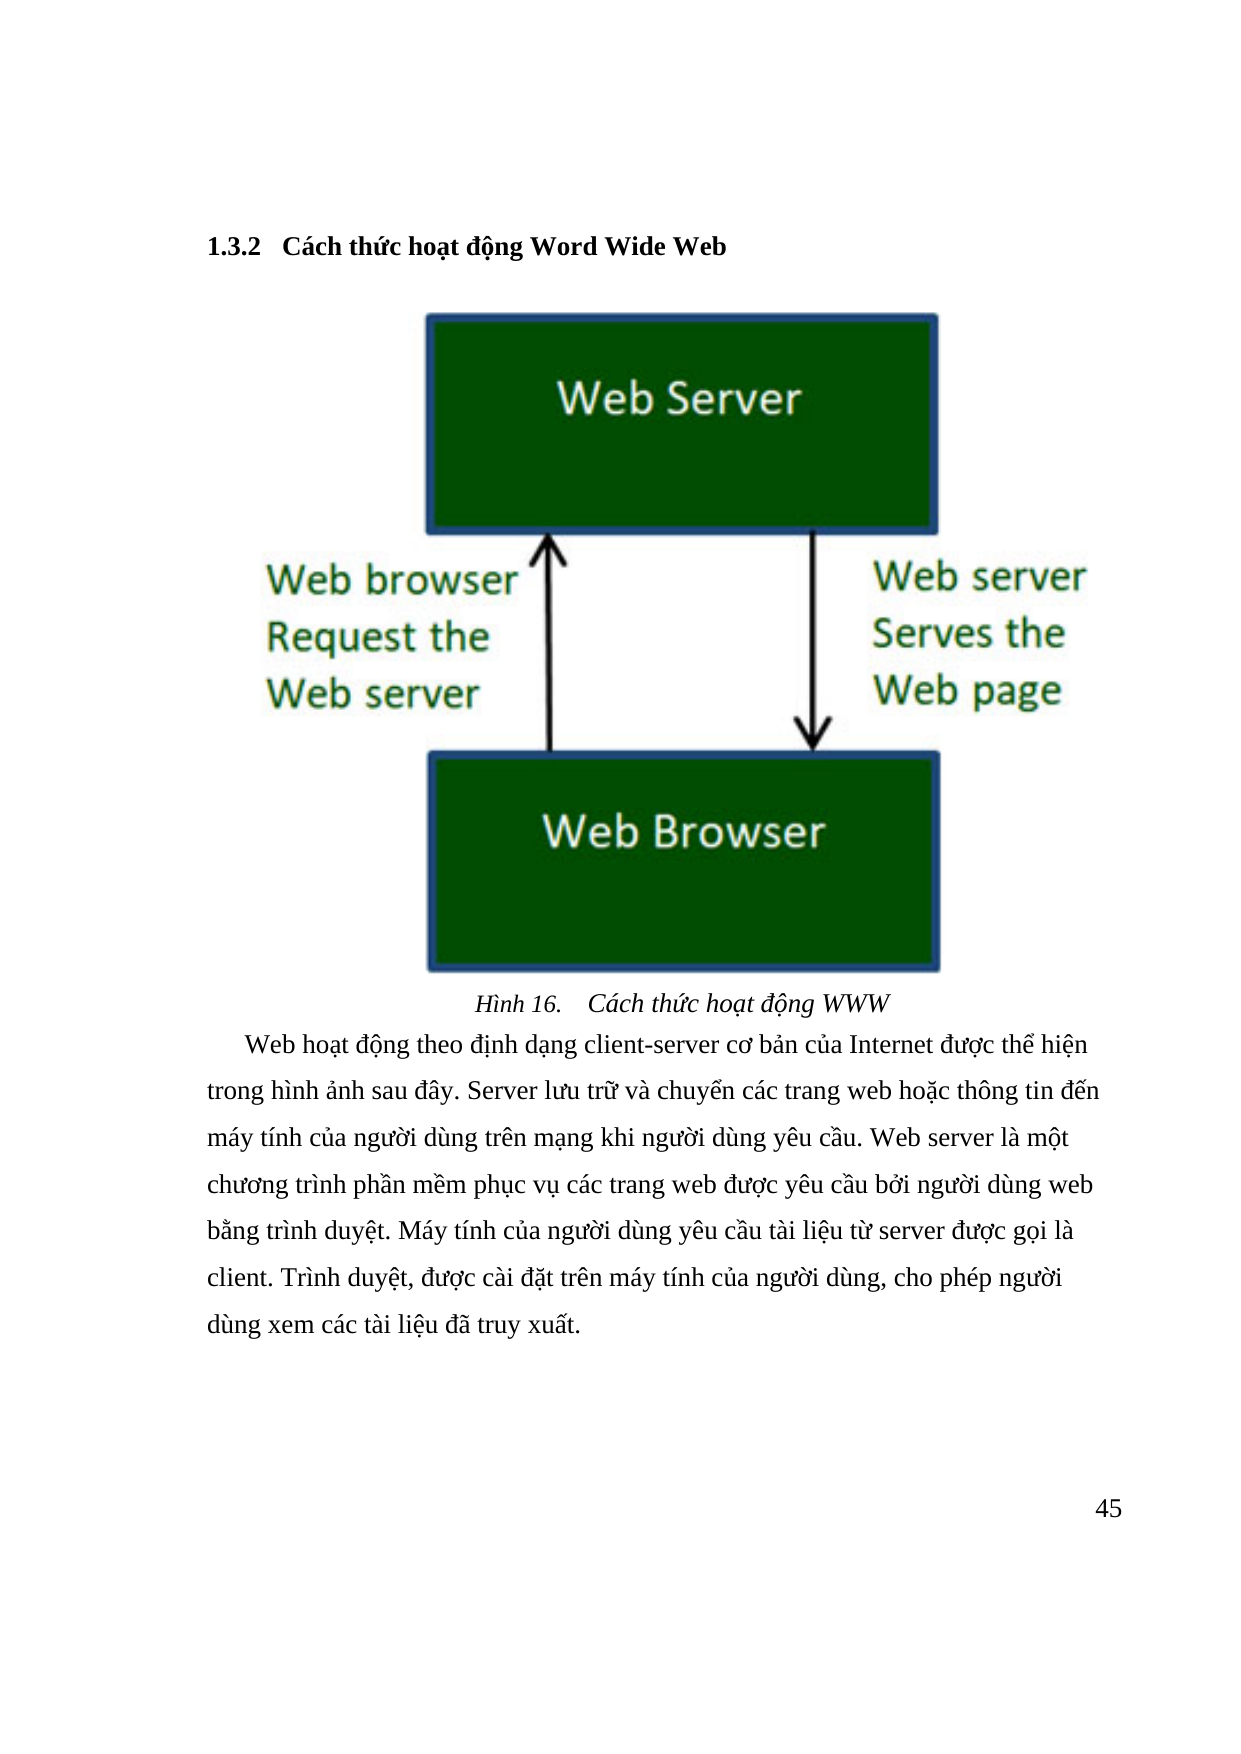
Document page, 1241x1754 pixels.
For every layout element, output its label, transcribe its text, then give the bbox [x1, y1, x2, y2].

subtitle Cách thức hoạt động Word Wide Web [207, 230, 1122, 261]
picture [243, 295, 1102, 985]
text Cách thức hoạt động WWW [244, 987, 1122, 1018]
text Web hoạt động theo định dạng client-server cơ bản của Internet được thể hiện trong hình ảnh sau đây. Server lưu trữ và chuyển các trang web hoặc thông tin đến máy tính của người dùng trên mạng khi người dùng yêu cầu. Web server là một chương trình phần mềm phục vụ các trang web được yêu cầu bởi người dùng web bằng trình duyệt. Máy tính của người dùng yêu cầu tài liệu từ server được gọi là client. Trình duyệt, được cài đặt trên máy tính của người dùng, cho phép người dùng xem các tài liệu đã truy xuất. [207, 1028, 1122, 1339]
